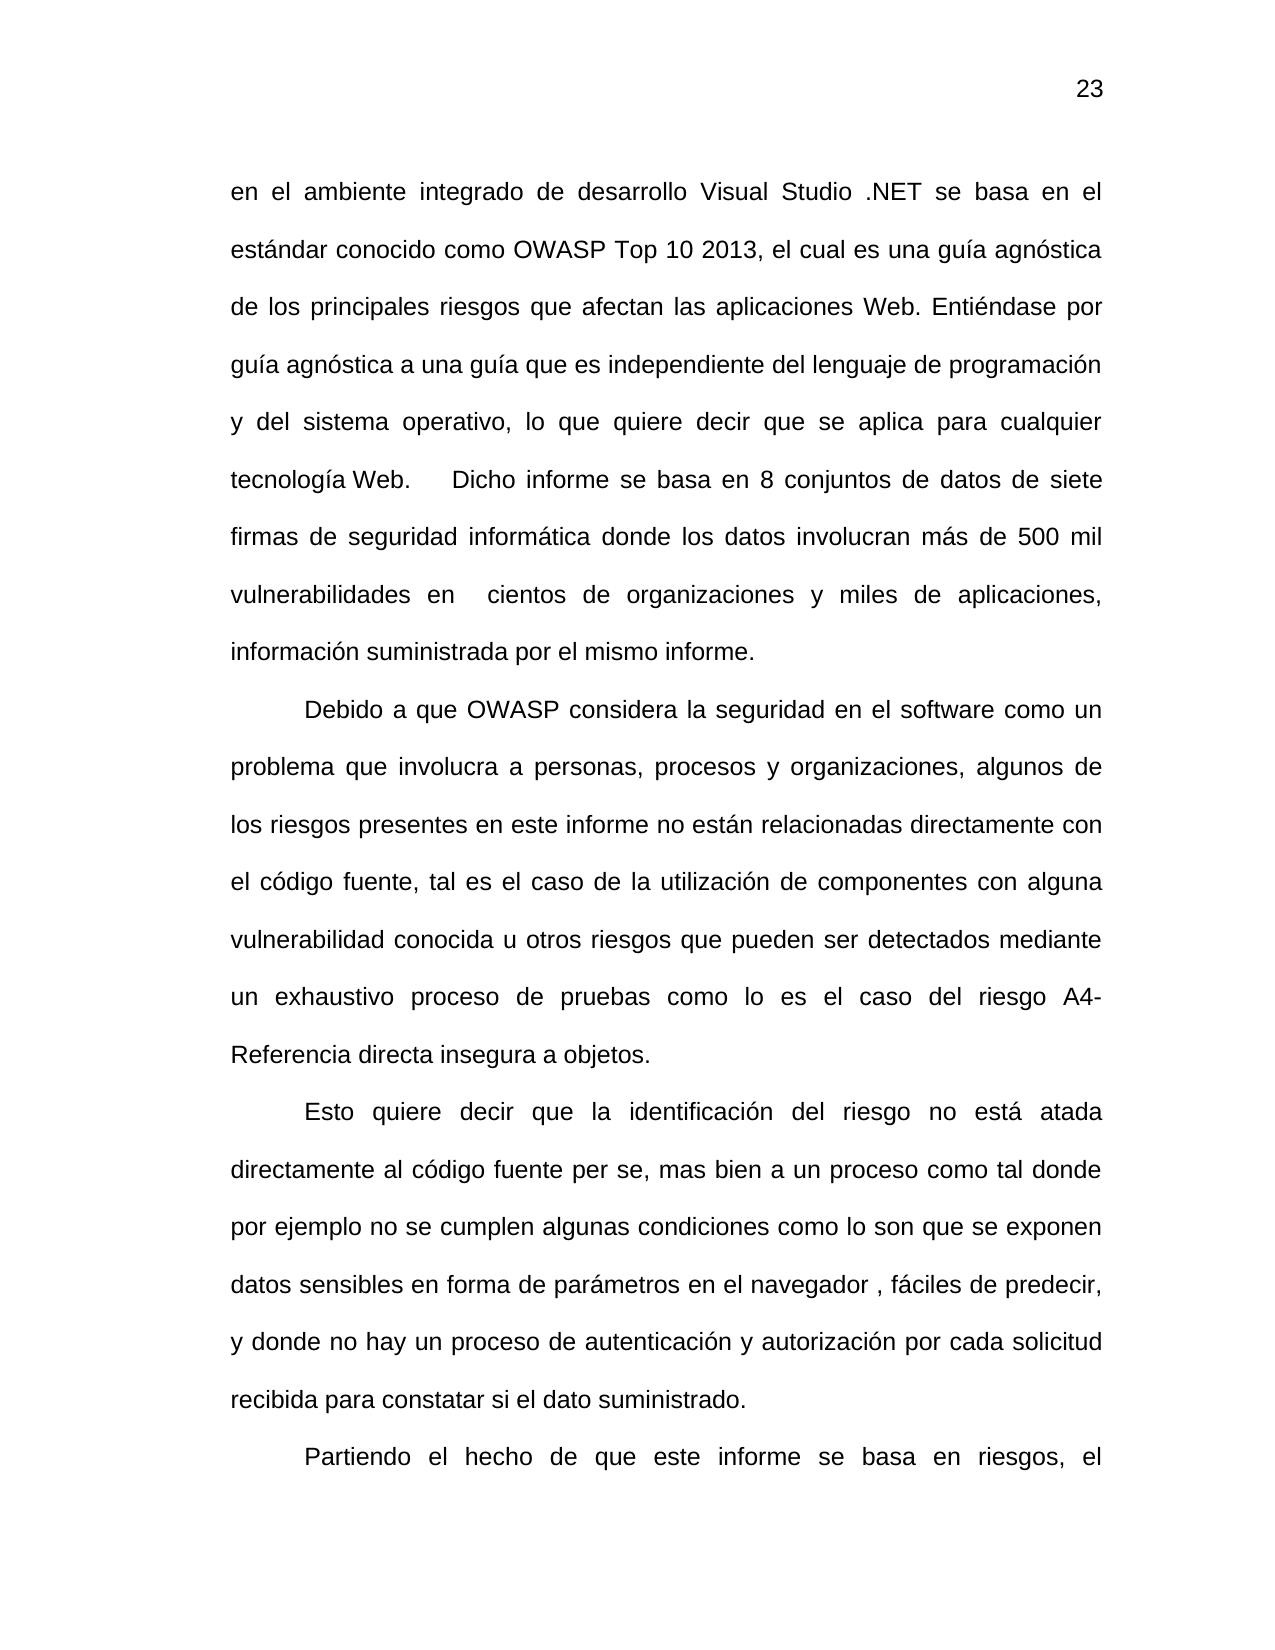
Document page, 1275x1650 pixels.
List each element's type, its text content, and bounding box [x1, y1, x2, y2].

text Esto quiere decir que la identificación del riesgo no está atada directamente al código fuente per se, mas bien a un proceso como tal donde por ejemplo no se cumplen algunas condiciones como lo son que se exponen datos sensibles en forma de parámetros en el navegador , fáciles de predecir, y donde no hay un proceso de autenticación y autorización por cada solicitud recibida para constatar si el dato suministrado. [230, 1097, 1104, 1413]
text Debido a que OWASP considera la seguridad en el software como un problema que involucra a personas, procesos y organizaciones, algunos de los riesgos presentes en este informe no están relacionadas directamente con el código fuente, tal es el caso de la utilización de componentes con alguna vulnerabilidad conocida u otros riesgos que pueden ser detectados mediante un exhaustivo proceso de pruebas como lo es el caso del riesgo A4-Referencia directa insegura a objetos. [230, 695, 1104, 1068]
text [230, 177, 1104, 666]
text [230, 1442, 1104, 1471]
